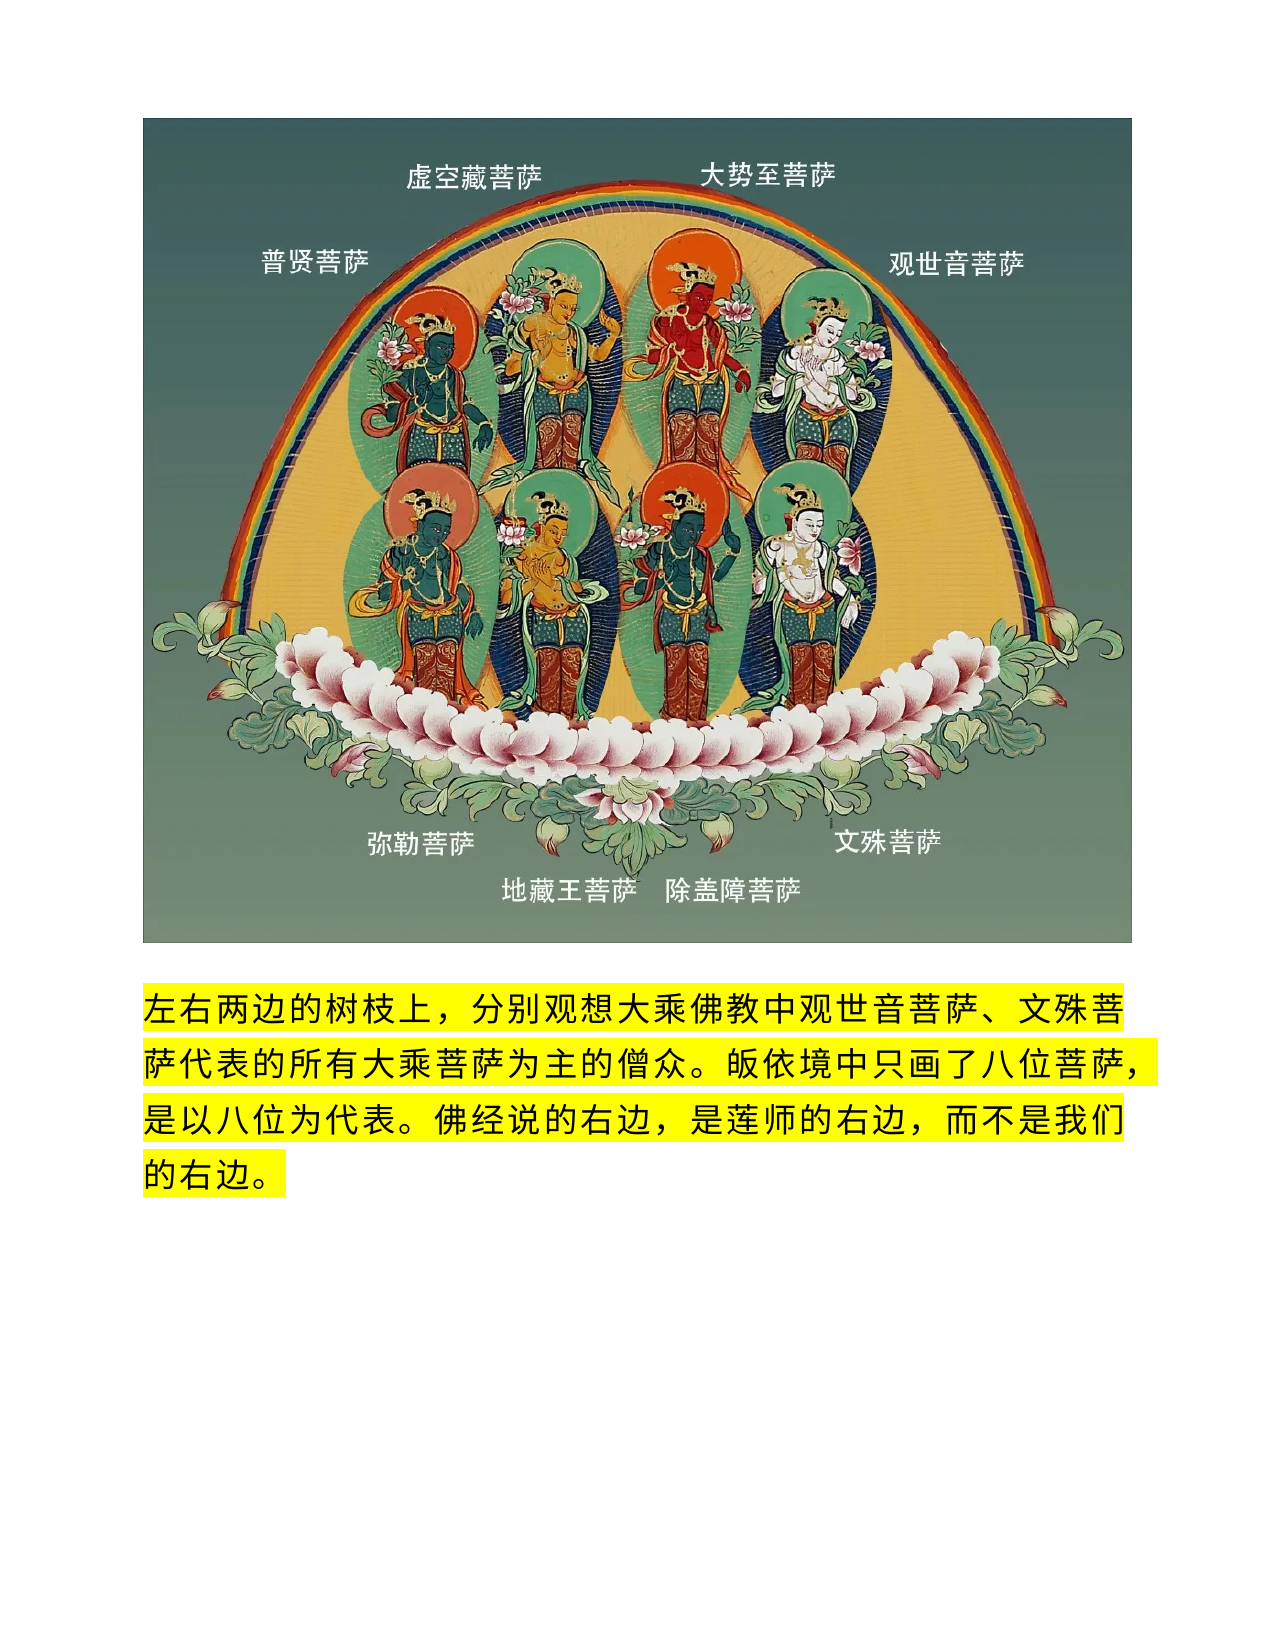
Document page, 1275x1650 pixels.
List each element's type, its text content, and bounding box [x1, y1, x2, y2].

picture [143, 118, 1132, 943]
text 左右两边的树枝上，分别观想大乘佛教中观世音菩萨、文殊菩萨代表的所有大乘菩萨为主的僧众。皈依境中只画了八位菩萨，是以八位为代表。佛经说的右边，是莲师的右边，而不是我们的右边。 [143, 982, 1132, 1038]
text 左右两边的树枝上，分别观想大乘佛教中观世音菩萨、文殊菩萨代表的所有大乘菩萨为主的僧众。皈依境中只画了八位菩萨，是以八位为代表。佛经说的右边，是莲师的右边，而不是我们的右边。 [143, 1086, 1132, 1197]
